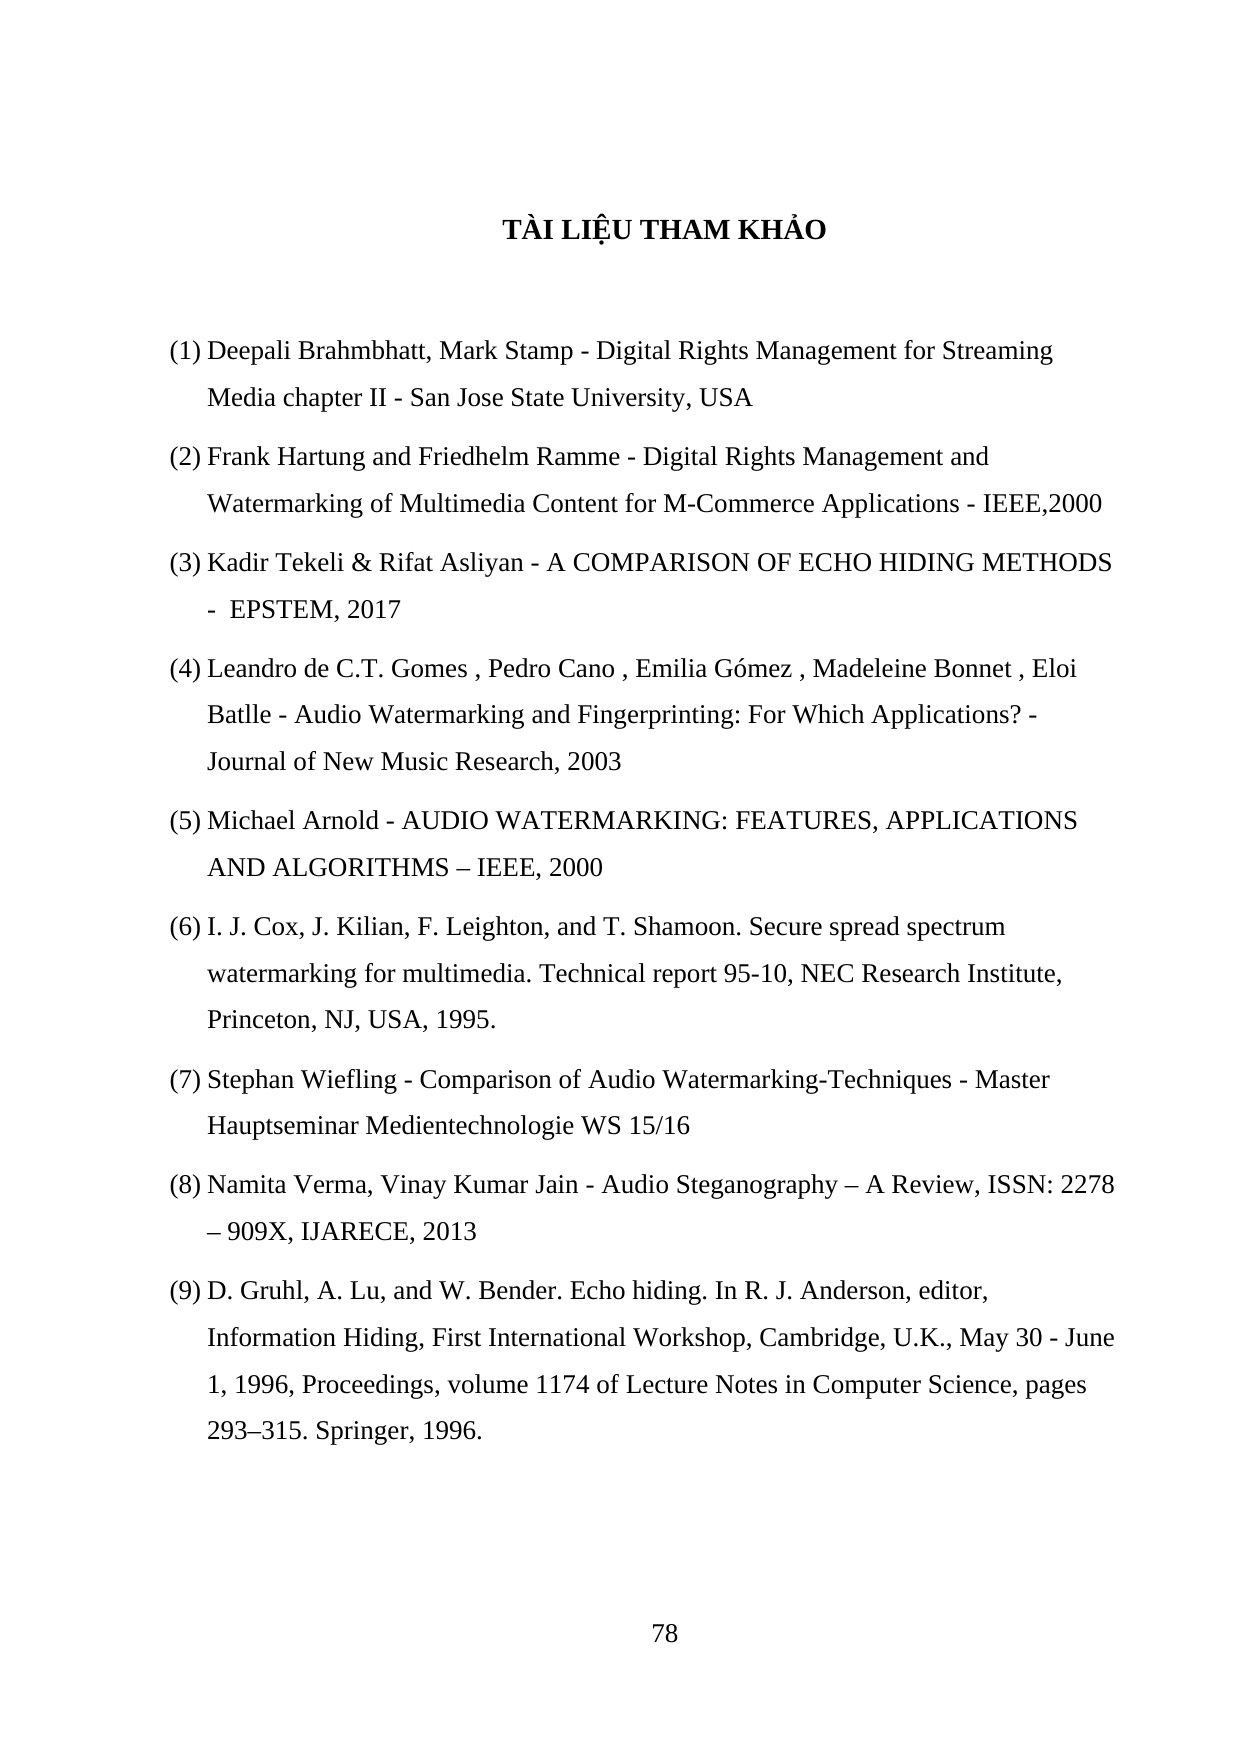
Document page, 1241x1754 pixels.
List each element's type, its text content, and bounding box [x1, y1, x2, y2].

list Namita Verma, Vinay Kumar Jain - Audio Steganography – A Review, ISSN: 2278 – 909X, IJARECE, 2013 [169, 1169, 1122, 1246]
list I. J. Cox, J. Kilian, F. Leighton, and T. Shamoon. Secure spread spectrum watermarking for multimedia. Technical report 95-10, NEC Research Institute, Princeton, NJ, USA, 1995. [169, 910, 1122, 1035]
subtitle TÀI LIỆU THAM KHẢO [207, 212, 1122, 246]
list Kadir Tekeli & Rifat Asliyan - A COMPARISON OF ECHO HIDING METHODS - EPSTEM, 2017 [169, 546, 1122, 624]
list Frank Hartung and Friedhelm Ramme - Digital Rights Management and Watermarking of Multimedia Content for M-Commerce Applications - IEEE,2000 [169, 440, 1122, 518]
list Michael Arnold - AUDIO WATERMARKING: FEATURES, APPLICATIONS AND ALGORITHMS – IEEE, 2000 [169, 804, 1122, 882]
list D. Gruhl, A. Lu, and W. Bender. Echo hiding. In R. J. Anderson, editor, Information Hiding, First International Workshop, Cambridge, U.K., May 30 - June 1, 1996, Proceedings, volume 1174 of Lecture Notes in Computer Science, pages 293–315. Springer, 1996. [169, 1274, 1122, 1446]
list Leandro de C.T. Gomes , Pedro Cano , Emilia Gómez , Madeleine Bonnet , Eloi Batlle - Audio Watermarking and Fingerprinting: For Which Applications? - Journal of New Music Research, 2003 [169, 652, 1122, 776]
list Stephan Wiefling - Comparison of Audio Watermarking-Techniques - Master Hauptseminar Medientechnologie WS 15/16 [169, 1063, 1122, 1141]
list Deepali Brahmbhatt, Mark Stamp - Digital Rights Management for Streaming Media chapter II - San Jose State University, USA [169, 334, 1122, 412]
